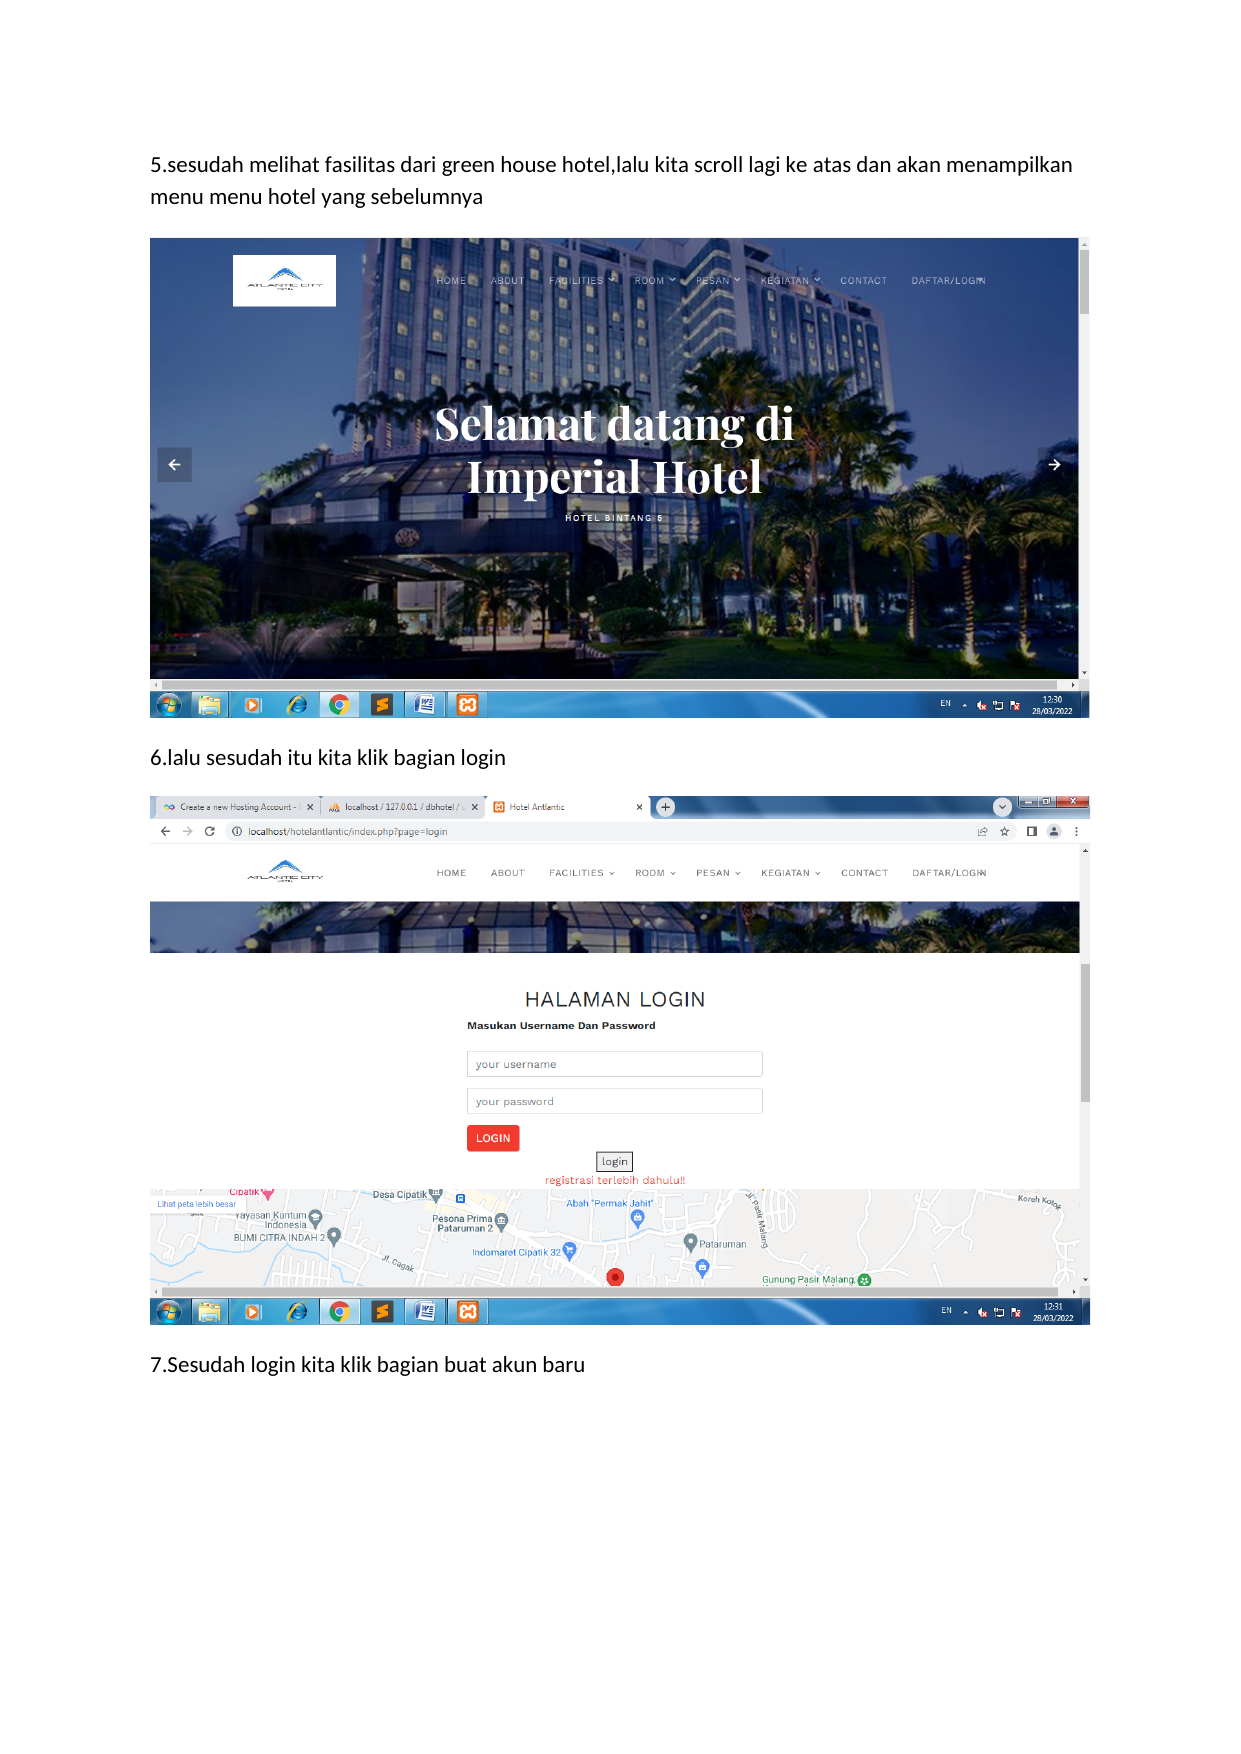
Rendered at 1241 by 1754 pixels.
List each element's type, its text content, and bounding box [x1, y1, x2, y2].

text 7.Sesudah login kita klik bagian buat akun baru [150, 1350, 1090, 1378]
picture [150, 796, 1091, 1325]
picture [150, 235, 1090, 718]
text 6.lalu sesudah itu kita klik bagian login [150, 743, 1090, 771]
text 5.sesudah melihat fasilitas dari green house hotel,lalu kita scroll lagi ke atas dan akan menampilkan menu menu hotel yang sebelumnya [150, 150, 1090, 210]
